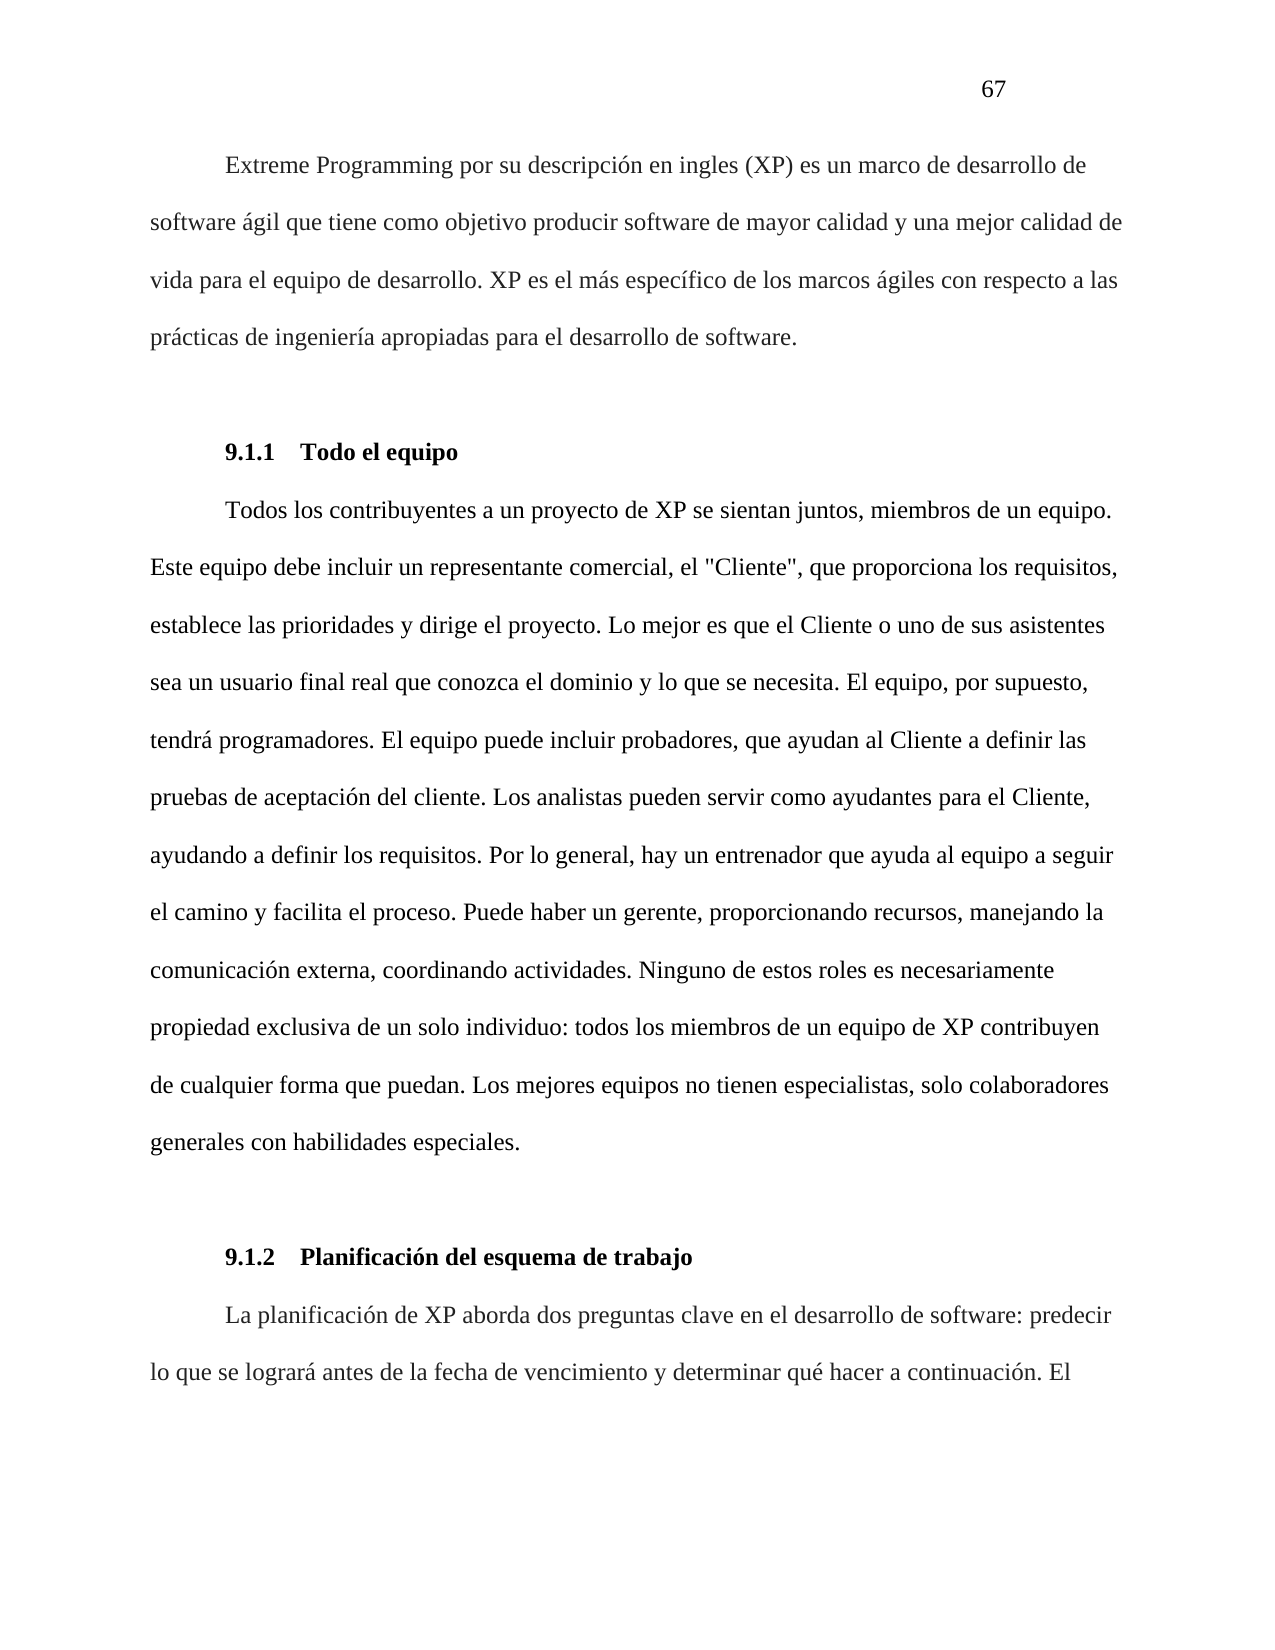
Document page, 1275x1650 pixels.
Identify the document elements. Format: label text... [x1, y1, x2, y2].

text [150, 1300, 1125, 1386]
subtitle 9.1.2 Planificación del esquema de trabajo [150, 1242, 1125, 1271]
subtitle 9.1.1 Todo el equipo [150, 437, 1125, 466]
text Extreme Programming por su descripción en ingles (XP) es un marco de desarrollo de software ágil que tiene como objetivo producir software de mayor calidad y una mejor calidad de vida para el equipo de desarrollo. XP es el más específico de los marcos ágiles con respecto a las prácticas de ingeniería apropiadas para el desarrollo de software. [150, 150, 1125, 351]
text Todos los contribuyentes a un proyecto de XP se sientan juntos, miembros de un equipo. Este equipo debe incluir un representante comercial, el "Cliente", que proporciona los requisitos, establece las prioridades y dirige el proyecto. Lo mejor es que el Cliente o uno de sus asistentes sea un usuario final real que conozca el dominio y lo que se necesita. El equipo, por supuesto, tendrá programadores. El equipo puede incluir probadores, que ayudan al Cliente a definir las pruebas de aceptación del cliente. Los analistas pueden servir como ayudantes para el Cliente, ayudando a definir los requisitos. Por lo general, hay un entrenador que ayuda al equipo a seguir el camino y facilita el proceso. Puede haber un gerente, proporcionando recursos, manejando la comunicación externa, coordinando actividades. Ninguno de estos roles es necesariamente propiedad exclusiva de un solo individuo: todos los miembros de un equipo de XP contribuyen de cualquier forma que puedan. Los mejores equipos no tienen especialistas, solo colaboradores generales con habilidades especiales. [150, 495, 1125, 1156]
